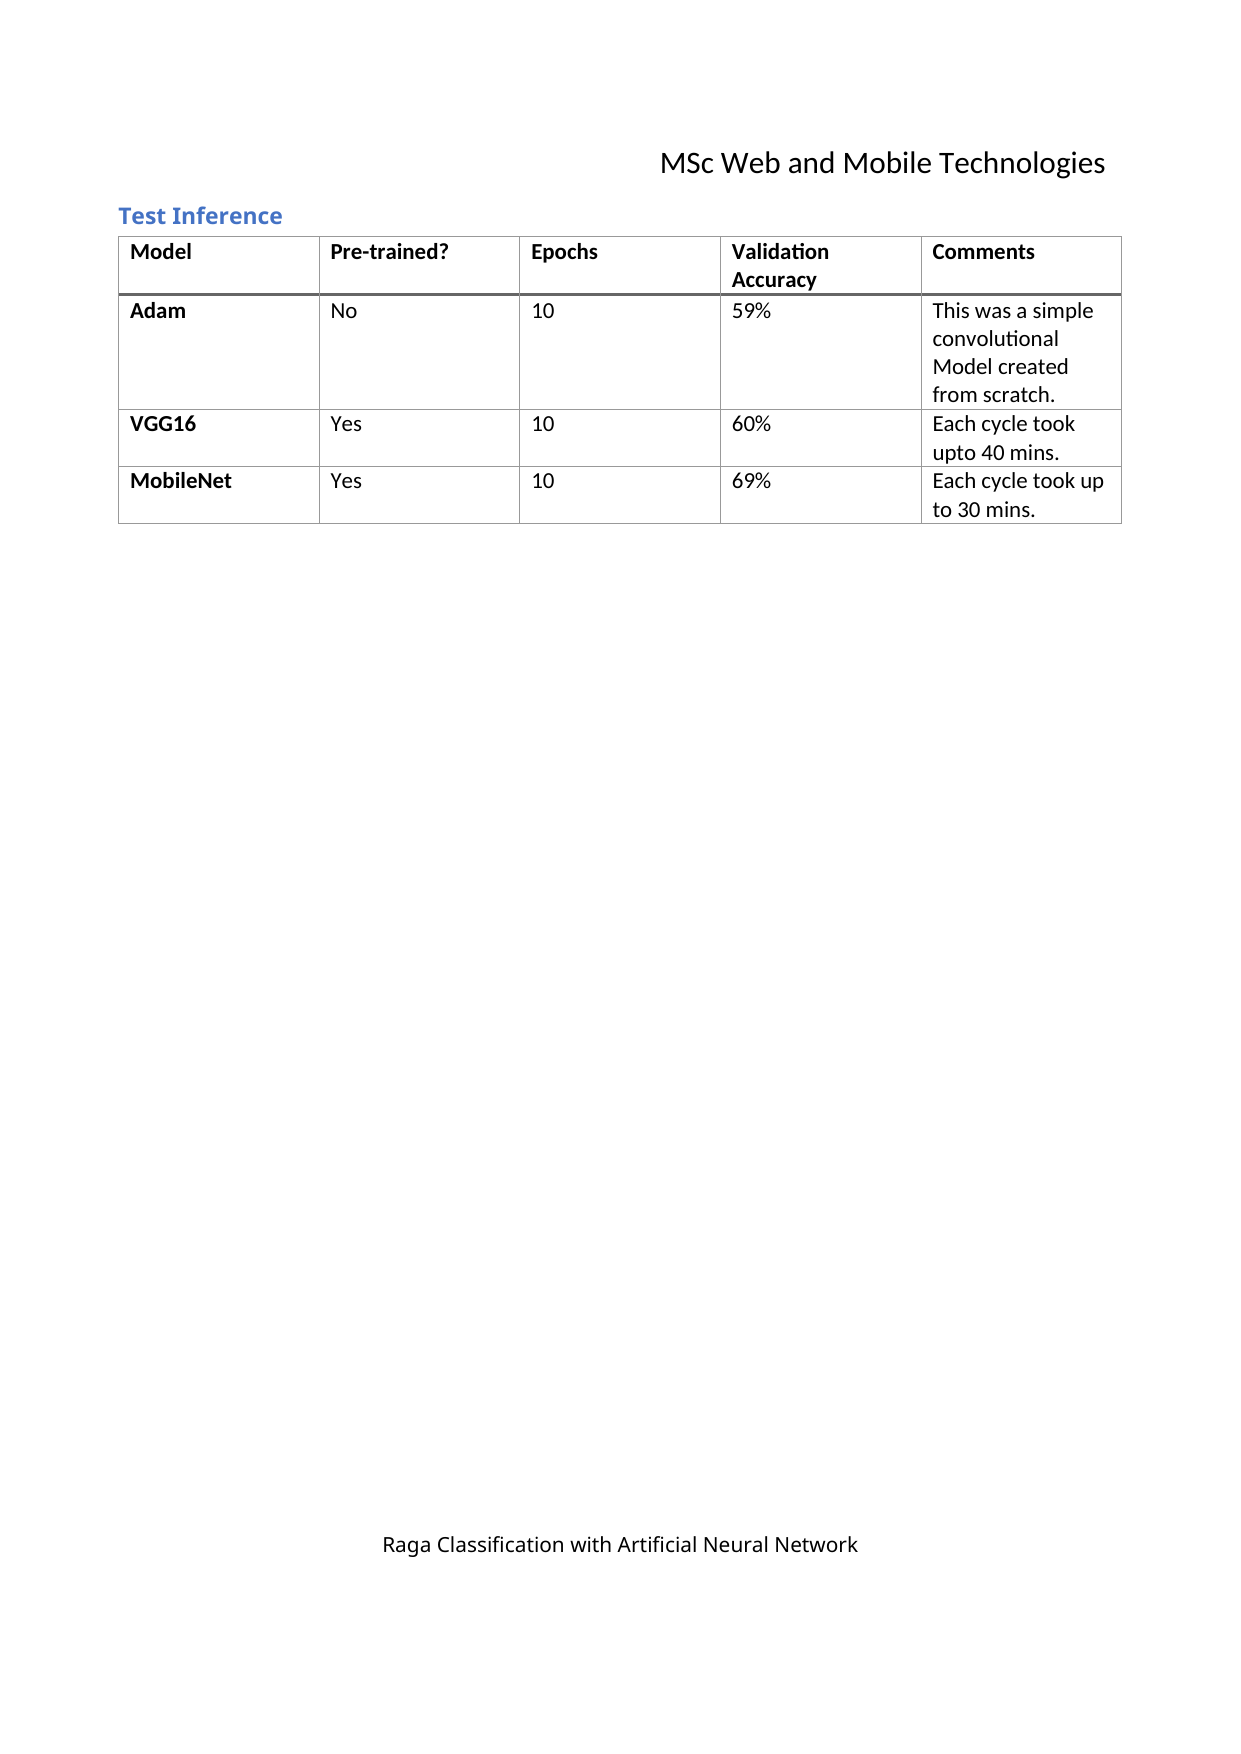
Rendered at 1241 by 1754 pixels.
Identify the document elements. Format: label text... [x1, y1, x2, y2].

table_cell No [320, 296, 519, 408]
table_cell Yes [320, 467, 519, 523]
subtitle Test Inference [118, 200, 1122, 232]
table_cell 10 [520, 296, 720, 408]
table_cell 10 [520, 467, 720, 523]
table_header Epochs [520, 237, 720, 293]
table_cell Adam [119, 296, 319, 408]
table_cell Yes [320, 410, 519, 466]
table_cell Each cycle took upto 40 mins. [922, 410, 1121, 466]
table_cell This was a simple convolutional Model created from scratch. [922, 296, 1121, 408]
table_cell 59% [721, 296, 921, 408]
table_cell Each cycle took up to 30 mins. [922, 467, 1121, 523]
table_cell 69% [721, 467, 921, 523]
table_cell 60% [721, 410, 921, 466]
table_cell MobileNet [119, 467, 319, 523]
table_header Validation Accuracy [721, 237, 921, 293]
table_header Model [119, 237, 319, 293]
table_cell 10 [520, 410, 720, 466]
table_header Pre-trained? [320, 237, 519, 293]
table_header Comments [922, 237, 1121, 293]
table_cell VGG16 [119, 410, 319, 466]
